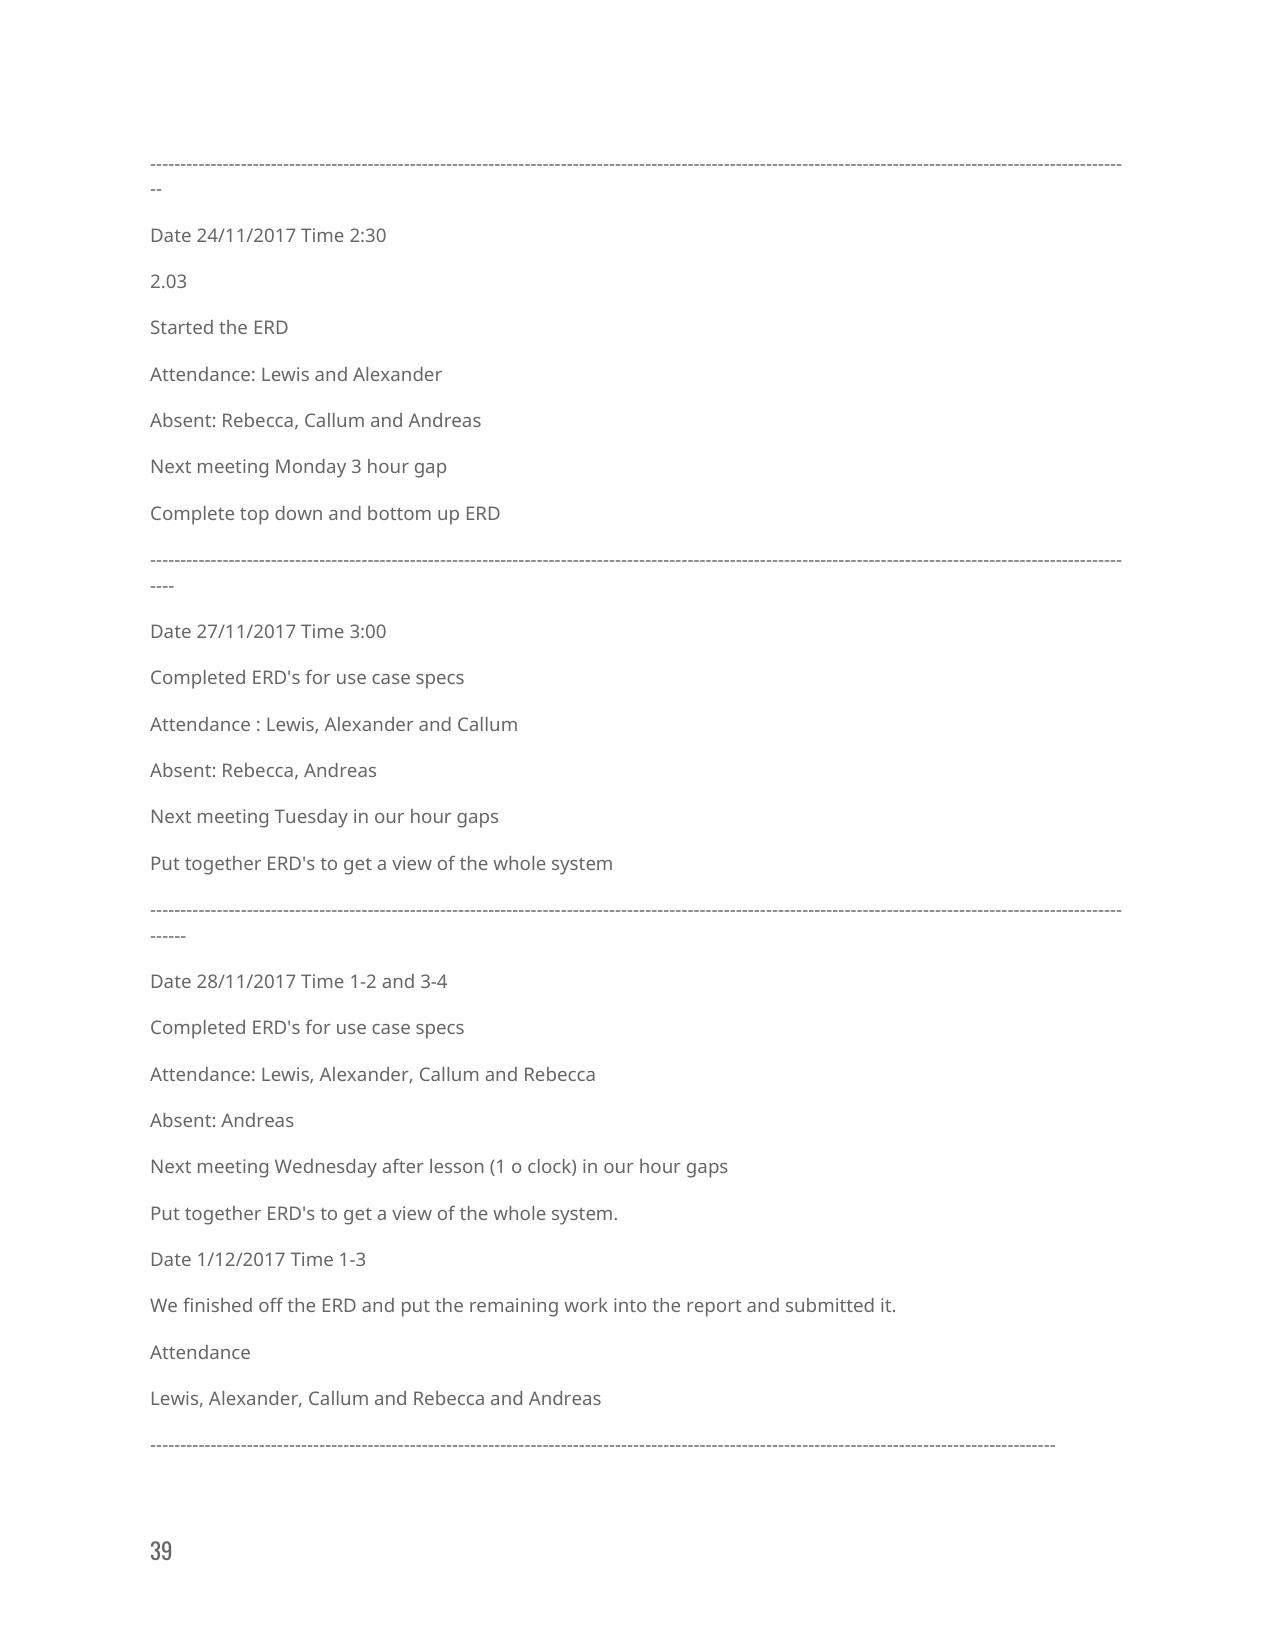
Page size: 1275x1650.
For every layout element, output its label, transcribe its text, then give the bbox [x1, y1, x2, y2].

text Attendance [150, 1339, 1125, 1364]
text Lewis, Alexander, Callum and Rebecca and Andreas [150, 1385, 1125, 1411]
text Started the ERD [150, 314, 1125, 340]
text We finished off the ERD and put the remaining work into the report and submitted it. [150, 1293, 1125, 1318]
text ----------------------------------------------------------------------------------------------------------------------------------------------------------------------- [150, 896, 1125, 947]
text Attendance: Lewis and Alexander [150, 361, 1125, 386]
text Complete top down and bottom up ERD [150, 500, 1125, 526]
text Date 24/11/2017 Time 2:30 [150, 222, 1125, 247]
text ------------------------------------------------------------------------------------------------------------------------------------------------------------------- [150, 150, 1125, 201]
text Next meeting Tuesday in our hour gaps [150, 804, 1125, 829]
text Absent: Rebecca, Callum and Andreas [150, 407, 1125, 433]
text ------------------------------------------------------------------------------------------------------------------------------------------------------ [150, 1432, 1125, 1457]
text Next meeting Monday 3 hour gap [150, 454, 1125, 479]
text Date 28/11/2017 Time 1-2 and 3-4 [150, 968, 1125, 994]
text --------------------------------------------------------------------------------------------------------------------------------------------------------------------- [150, 546, 1125, 597]
text Attendance : Lewis, Alexander and Callum [150, 711, 1125, 736]
text Completed ERD's for use case specs [150, 1014, 1125, 1040]
text Put together ERD's to get a view of the whole system. [150, 1200, 1125, 1226]
text Completed ERD's for use case specs [150, 664, 1125, 690]
text 2.03 [150, 268, 1125, 294]
text Next meeting Wednesday after lesson (1 o clock) in our hour gaps [150, 1154, 1125, 1179]
text Put together ERD's to get a view of the whole system [150, 850, 1125, 876]
text Date 1/12/2017 Time 1-3 [150, 1246, 1125, 1272]
text Absent: Rebecca, Andreas [150, 757, 1125, 783]
text Date 27/11/2017 Time 3:00 [150, 618, 1125, 644]
text Absent: Andreas [150, 1107, 1125, 1133]
text Attendance: Lewis, Alexander, Callum and Rebecca [150, 1061, 1125, 1086]
